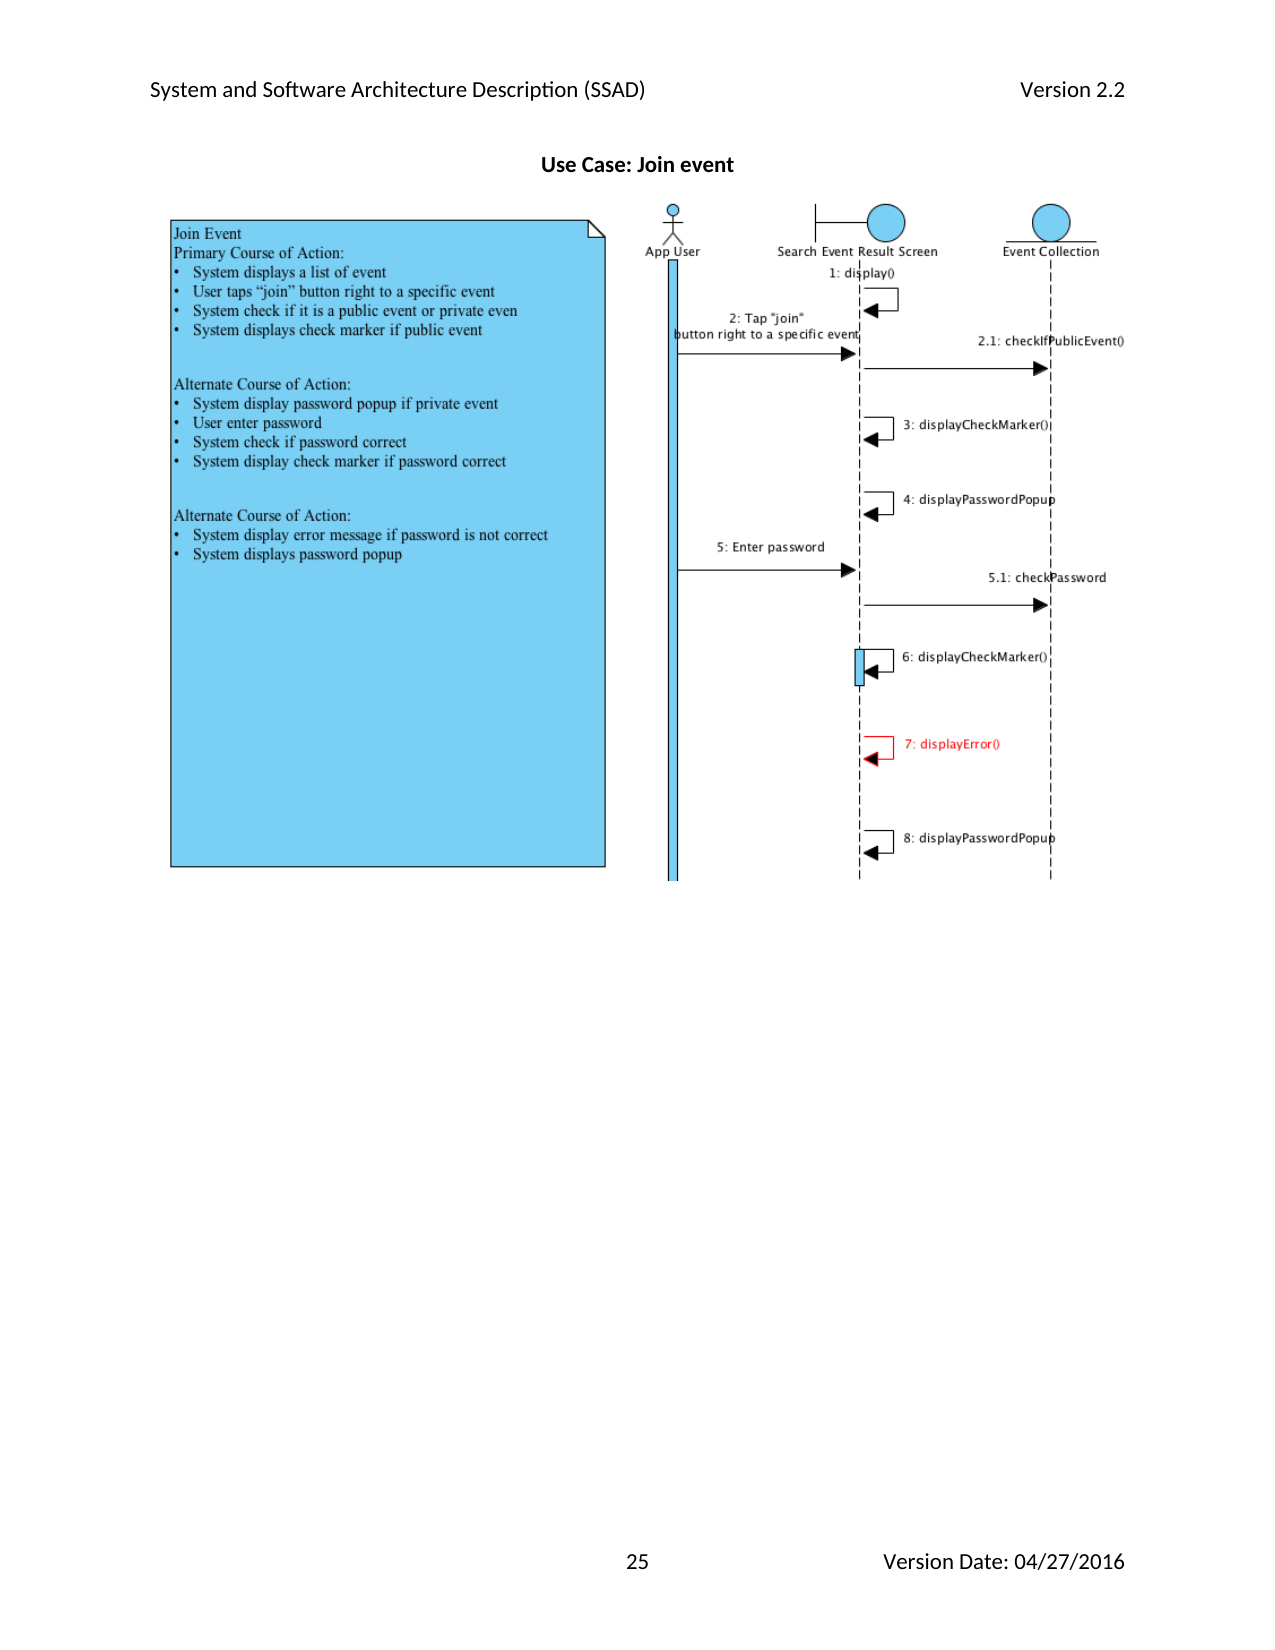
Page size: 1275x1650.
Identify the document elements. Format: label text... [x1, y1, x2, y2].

text Use Case: Join event [150, 150, 1125, 178]
picture [150, 196, 1125, 881]
